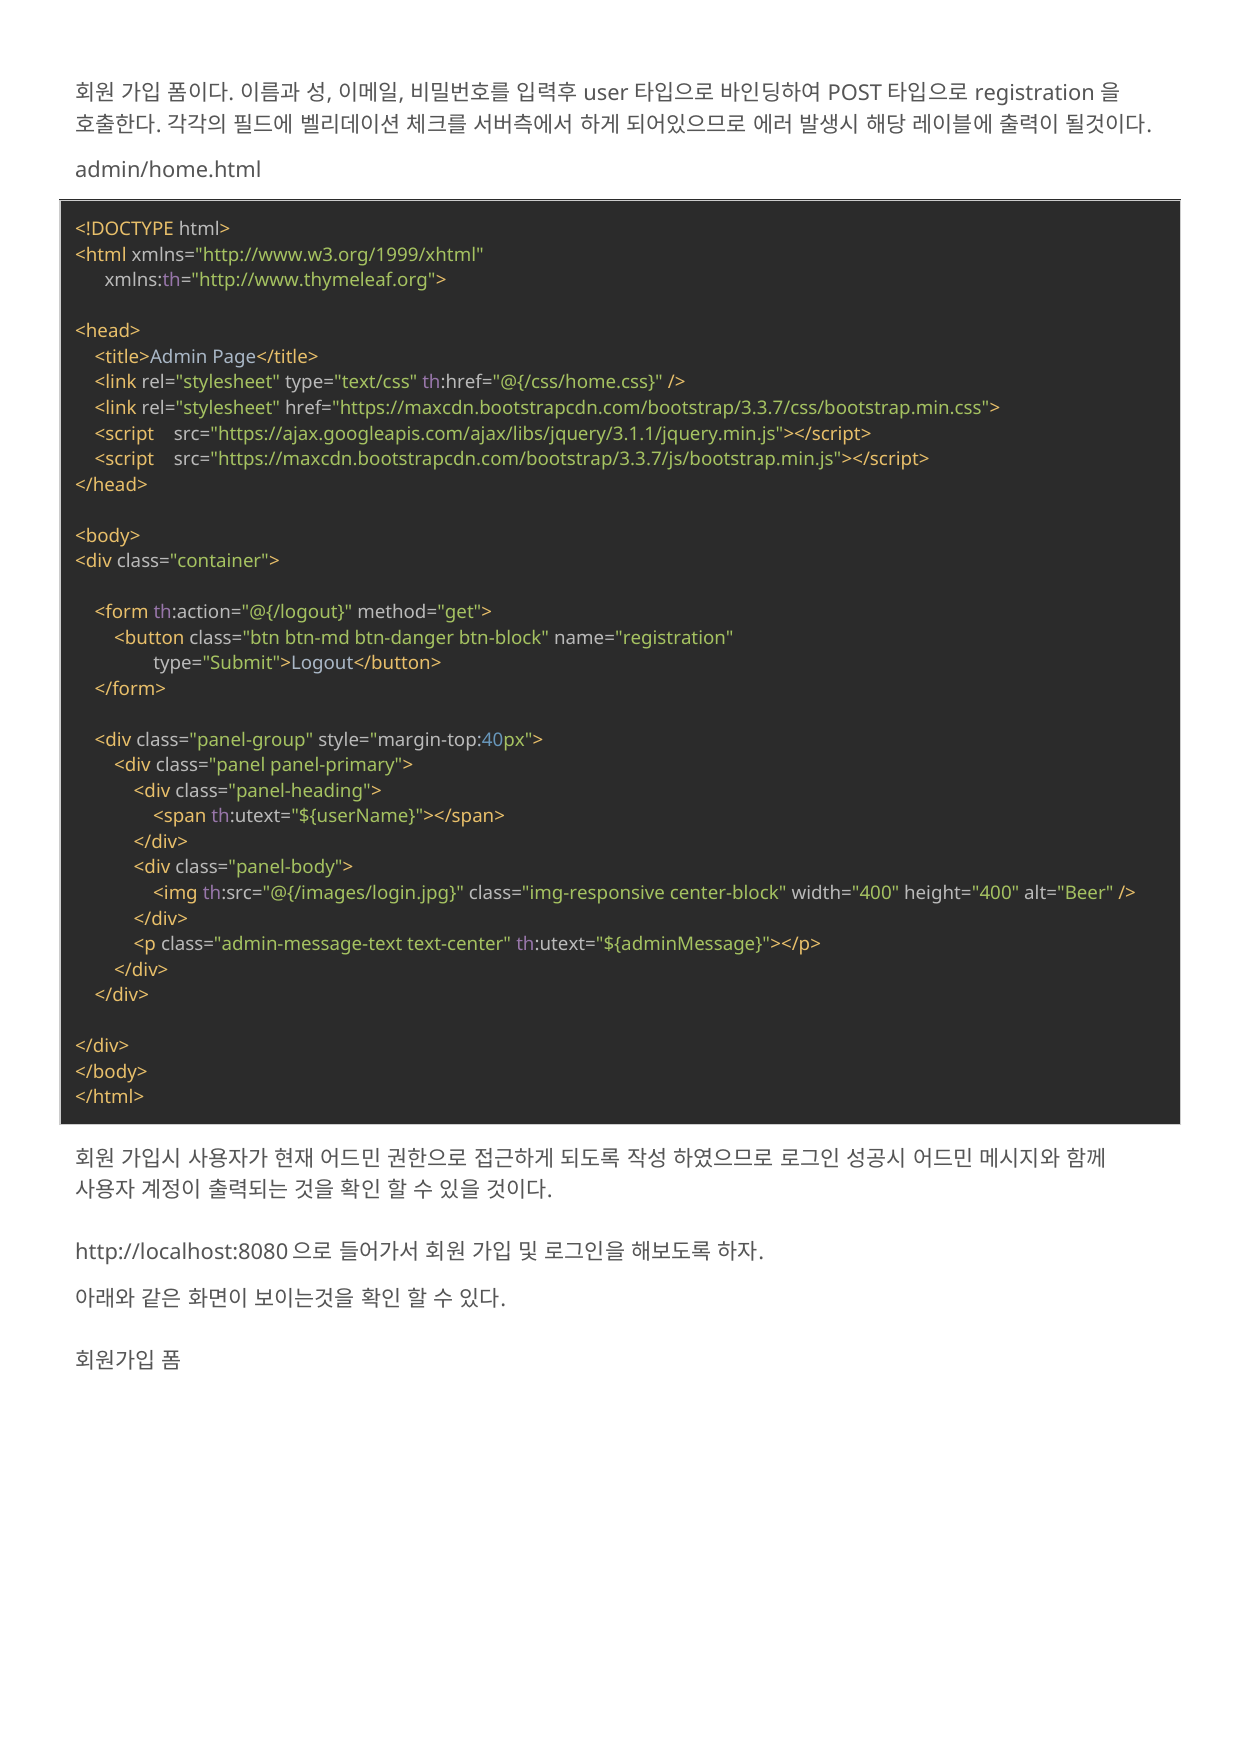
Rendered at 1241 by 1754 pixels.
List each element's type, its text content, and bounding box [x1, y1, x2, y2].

text admin/home.html [75, 154, 1165, 184]
text <!DOCTYPE html> <html xmlns="http://www.w3.org/1999/xhtml" xmlns:th="http://www.thymeleaf.org"> <head> <title>Admin Page</title> <link rel="stylesheet" type="text/css" th:href="@{/css/home.css}" /> <link rel="stylesheet" href="https://maxcdn.bootstrapcdn.com/bootstrap/3.3.7/css/bootstrap.min.css"> <script src="https://ajax.googleapis.com/ajax/libs/jquery/3.1.1/jquery.min.js"></script> <script src="https://maxcdn.bootstrapcdn.com/bootstrap/3.3.7/js/bootstrap.min.js"></script> </head> <body> <div class="container"> <form th:action="@{/logout}" method="get"> <button class="btn btn-md btn-danger btn-block" name="registration" type="Submit">Logout</button> </form> <div class="panel-group" style="margin-top:40px"> <div class="panel panel-primary"> <div class="panel-heading"> <span th:utext="${userName}"></span> </div> <div class="panel-body"> <img th:src="@{/images/login.jpg}" class="img-responsive center-block" width="400" height="400" alt="Beer" /> </div> <p class="admin-message-text text-center" th:utext="${adminMessage}"></p> </div> </div> </div> </body> </html> [61, 201, 1180, 1124]
text 회원 가입시 사용자가 현재 어드민 권한으로 접근하게 되도록 작성 하였으므로 로그인 성공시 어드민 메시지와 함께 사용자 계정이 출력되는 것을 확인 할 수 있을 것이다. http://localhost:8080으로 들어가서 회원 가입 및 로그인을 해보도록 하자. [75, 1141, 1165, 1266]
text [75, 75, 1165, 138]
text 아래와 같은 화면이 보이는것을 확인 할 수 있다. 회원가입 폼 [75, 1281, 1165, 1374]
